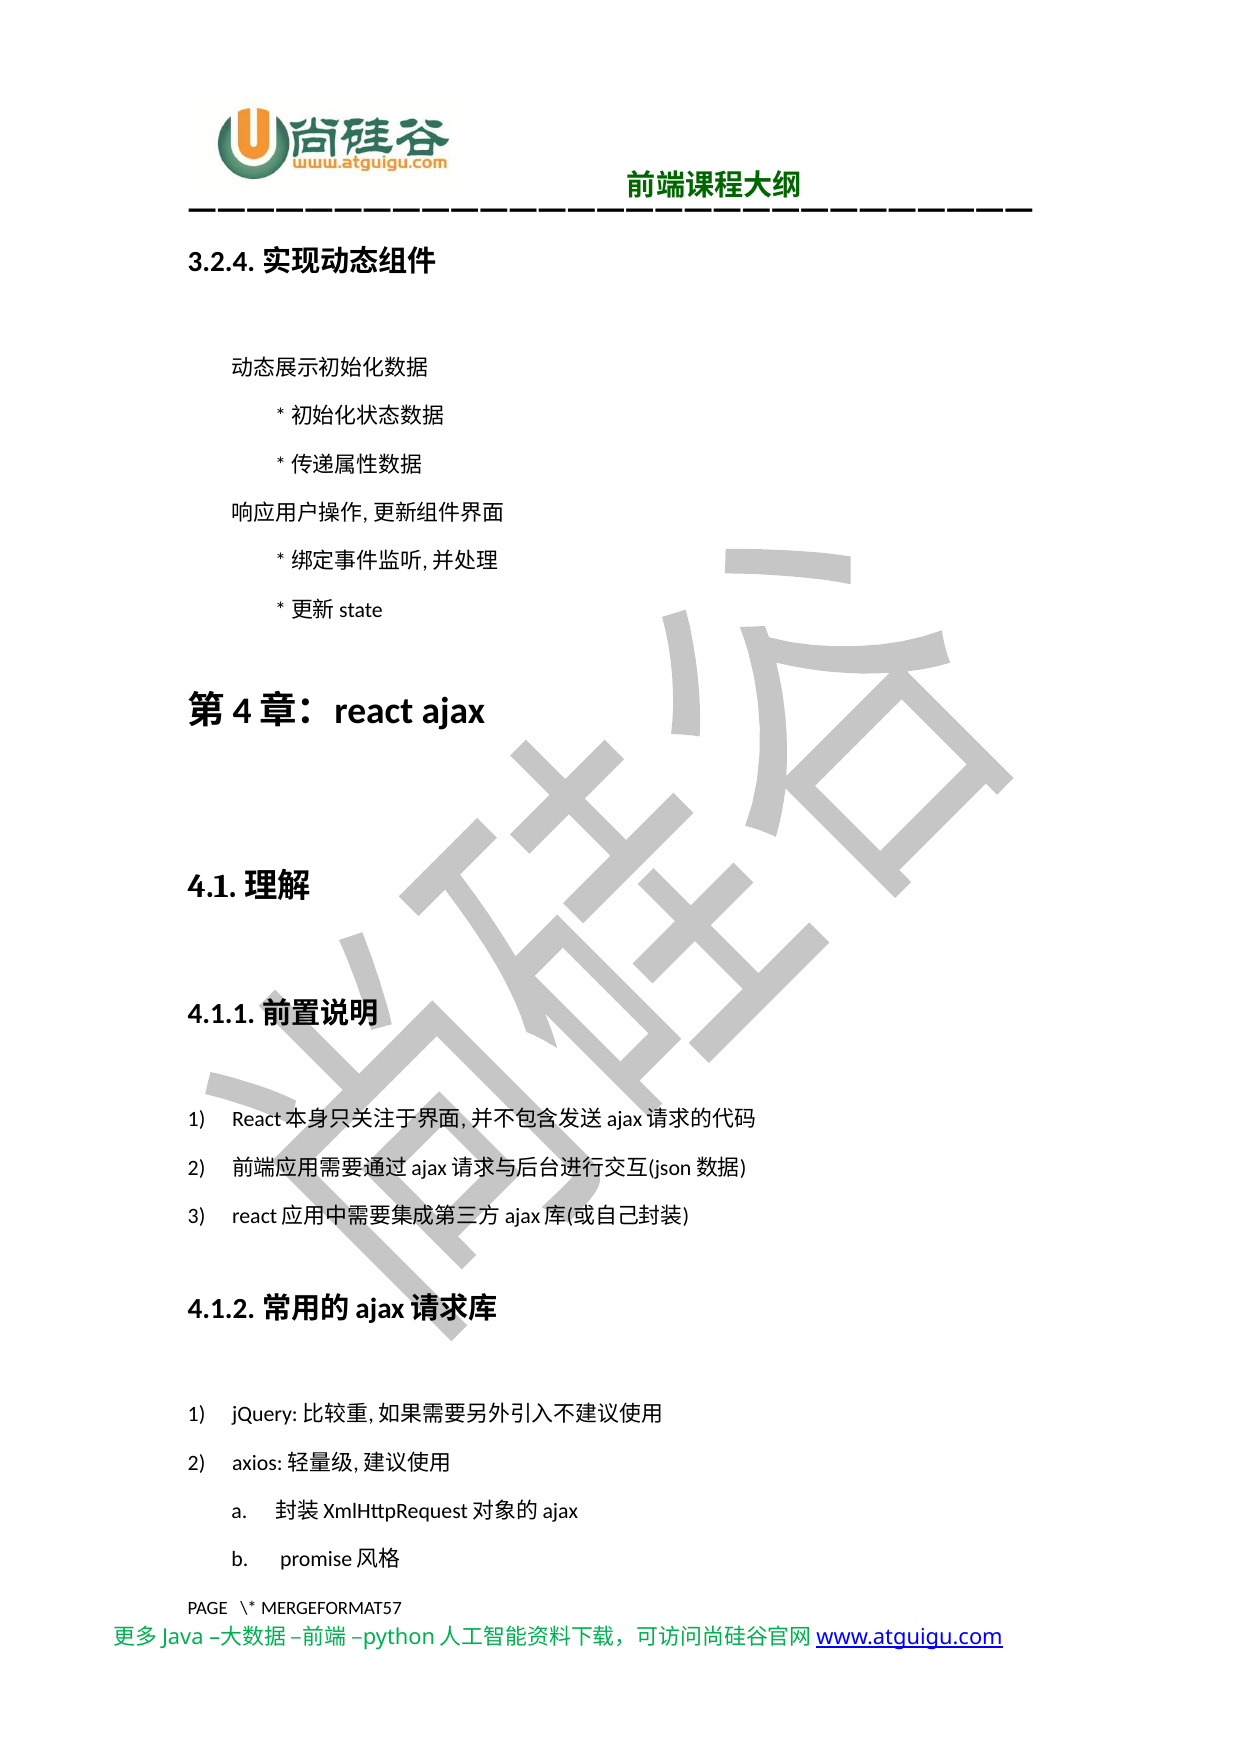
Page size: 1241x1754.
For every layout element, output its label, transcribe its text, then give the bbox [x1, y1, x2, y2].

text 动态展示初始化数据 [187, 349, 1053, 382]
subtitle 4.1.2. 常用的ajax请求库 [187, 1273, 1053, 1338]
subtitle 4.1.1. 前置说明 [187, 978, 1053, 1043]
subtitle 3.2.4. 实现动态组件 [187, 227, 1053, 292]
list 前端应用需要通过ajax请求与后台进行交互(json数据) [187, 1149, 1053, 1182]
subtitle 第4章：react ajax [187, 675, 1053, 740]
list jQuery: 比较重, 如果需要另外引入不建议使用 [187, 1396, 1053, 1428]
text * 初始化状态数据 [231, 398, 1053, 430]
subtitle 4.1. 理解 [187, 851, 1053, 916]
list promise风格 [231, 1541, 1053, 1573]
text * 绑定事件监听, 并处理 [187, 543, 1053, 575]
text * 更新state [187, 591, 1053, 624]
text * 传递属性数据 [187, 446, 1053, 479]
list axios: 轻量级, 建议使用 [187, 1444, 1053, 1477]
list react应用中需要集成第三方ajax库(或自己封装) [187, 1197, 1053, 1230]
text 响应用户操作, 更新组件界面 [187, 494, 1053, 527]
list React本身只关注于界面, 并不包含发送ajax请求的代码 [187, 1101, 1053, 1133]
picture [187, 88, 479, 195]
list 封装XmlHttpRequest对象的ajax [231, 1492, 1053, 1525]
